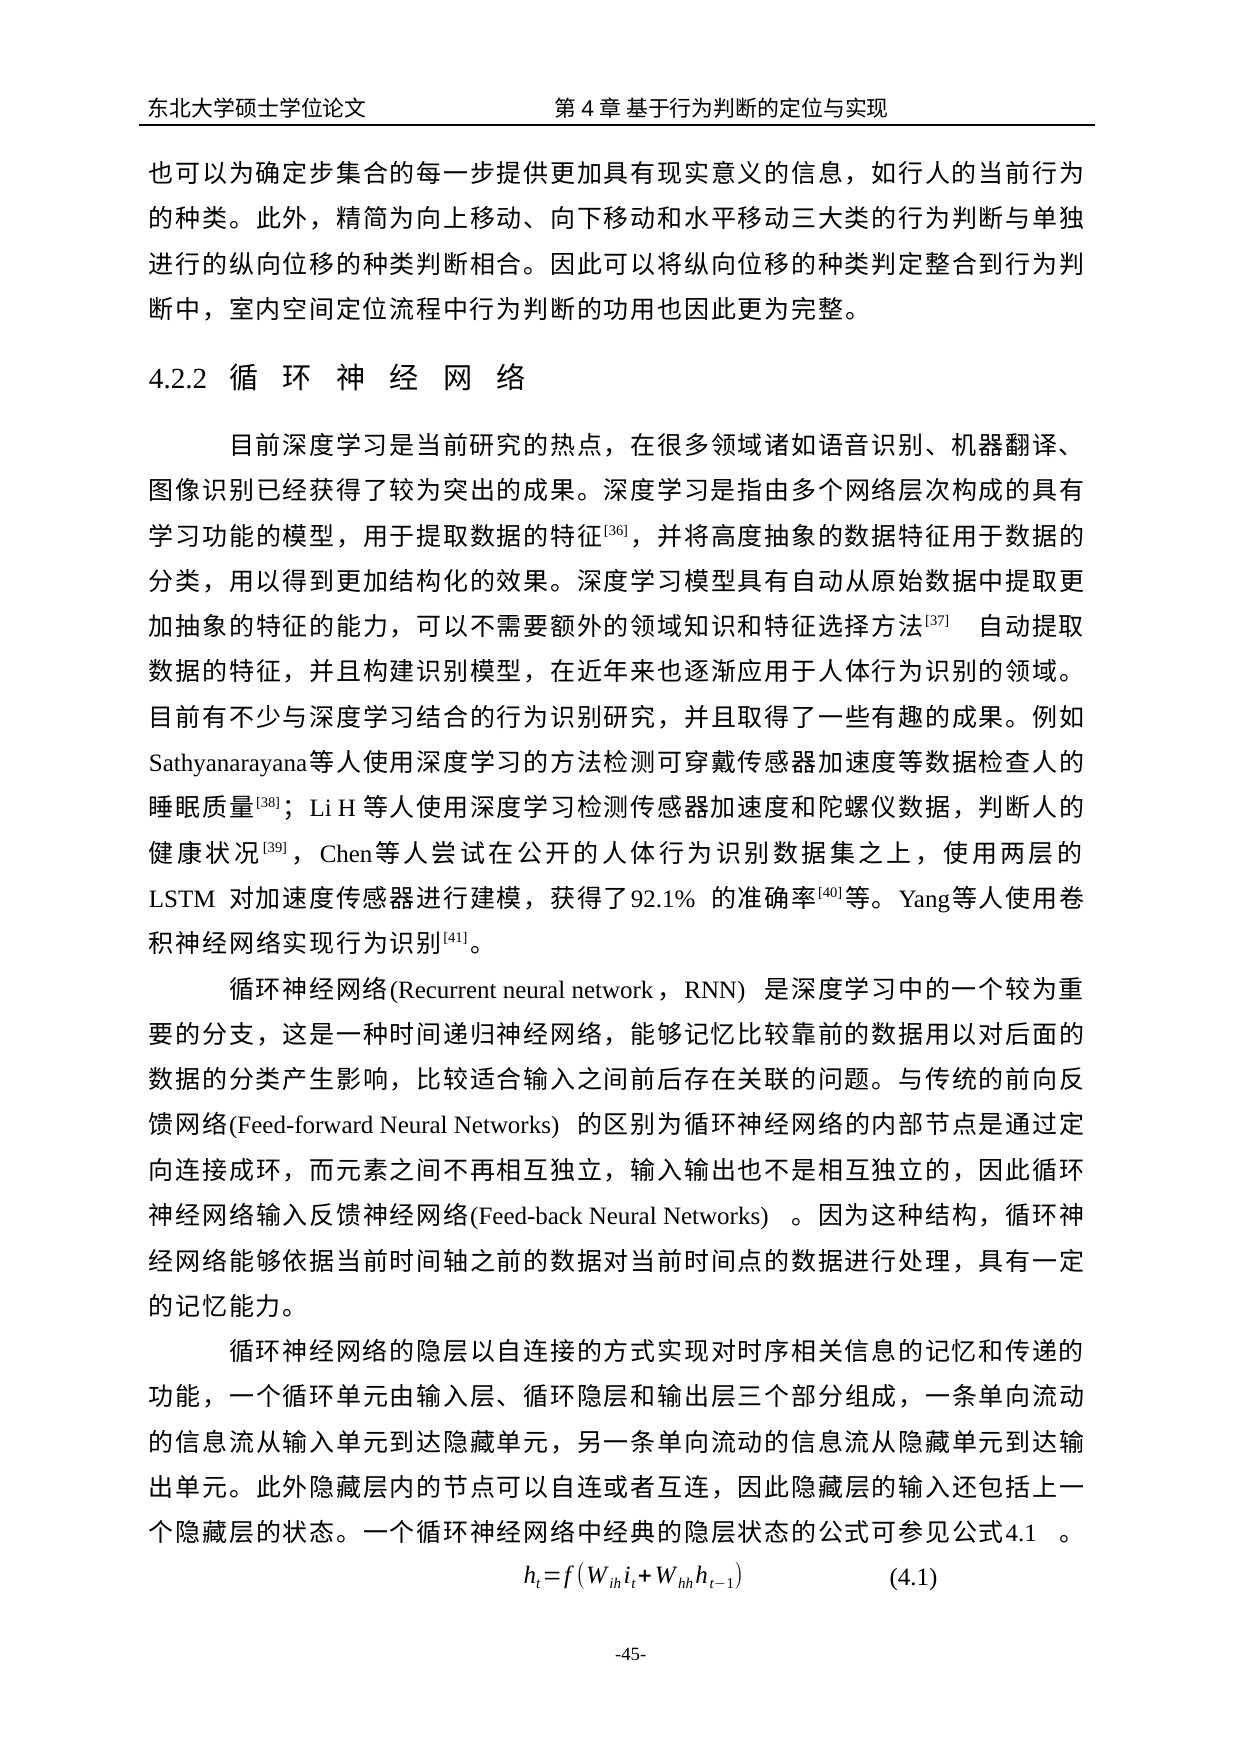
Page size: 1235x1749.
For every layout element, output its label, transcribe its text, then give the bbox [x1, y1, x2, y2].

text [149, 149, 1086, 330]
text 循环神经网络的隐层以自连接的方式实现对时序相关信息的记忆和传递的功能，一个循环单元由输入层、循环隐层和输出层三个部分组成，一条单向流动的信息流从输入单元到达隐藏单元，另一条单向流动的信息流从隐藏单元到达输出单元。此外隐藏层内的节点可以自连或者互连，因此隐藏层的输入还包括上一个隐藏层的状态。一个循环神经网络中经典的隐层状态的公式可参见公式4.1。 [149, 1327, 1086, 1554]
text 目前深度学习是当前研究的热点，在很多领域诸如语音识别、机器翻译、图像识别已经获得了较为突出的成果。深度学习是指由多个网络层次构成的具有学习功能的模型，用于提取数据的特征[36]，并将高度抽象的数据特征用于数据的分类，用以得到更加结构化的效果。深度学习模型具有自动从原始数据中提取更加抽象的特征的能力，可以不需要额外的领域知识和特征选择方法[37] 自动提取数据的特征，并且构建识别模型，在近年来也逐渐应用于人体行为识别的领域。目前有不少与深度学习结合的行为识别研究，并且取得了一些有趣的成果。例如Sathyanarayana等人使用深度学习的方法检测可穿戴传感器加速度等数据检查人的睡眠质量[38]；Li H等人使用深度学习检测传感器加速度和陀螺仪数据，判断人的健康状况[39]，Chen等人尝试在公开的人体行为识别数据集之上，使用两层的LSTM对加速度传感器进行建模，获得了92.1%的准确率[40]等。Yang等人使用卷积神经网络实现行为识别[41]。 [149, 421, 1086, 964]
subtitle 循环神经网络 [143, 353, 1086, 398]
text (4.1) [149, 1554, 1086, 1599]
text 循环神经网络(Recurrent neural network，RNN)是深度学习中的一个较为重要的分支，这是一种时间递归神经网络，能够记忆比较靠前的数据用以对后面的数据的分类产生影响，比较适合输入之间前后存在关联的问题。与传统的前向反馈网络(Feed-forward Neural Networks)的区别为循环神经网络的内部节点是通过定向连接成环，而元素之间不再相互独立，输入输出也不是相互独立的，因此循环神经网络输入反馈神经网络(Feed-back Neural Networks)。因为这种结构，循环神经网络能够依据当前时间轴之前的数据对当前时间点的数据进行处理，具有一定的记忆能力。 [149, 964, 1086, 1327]
